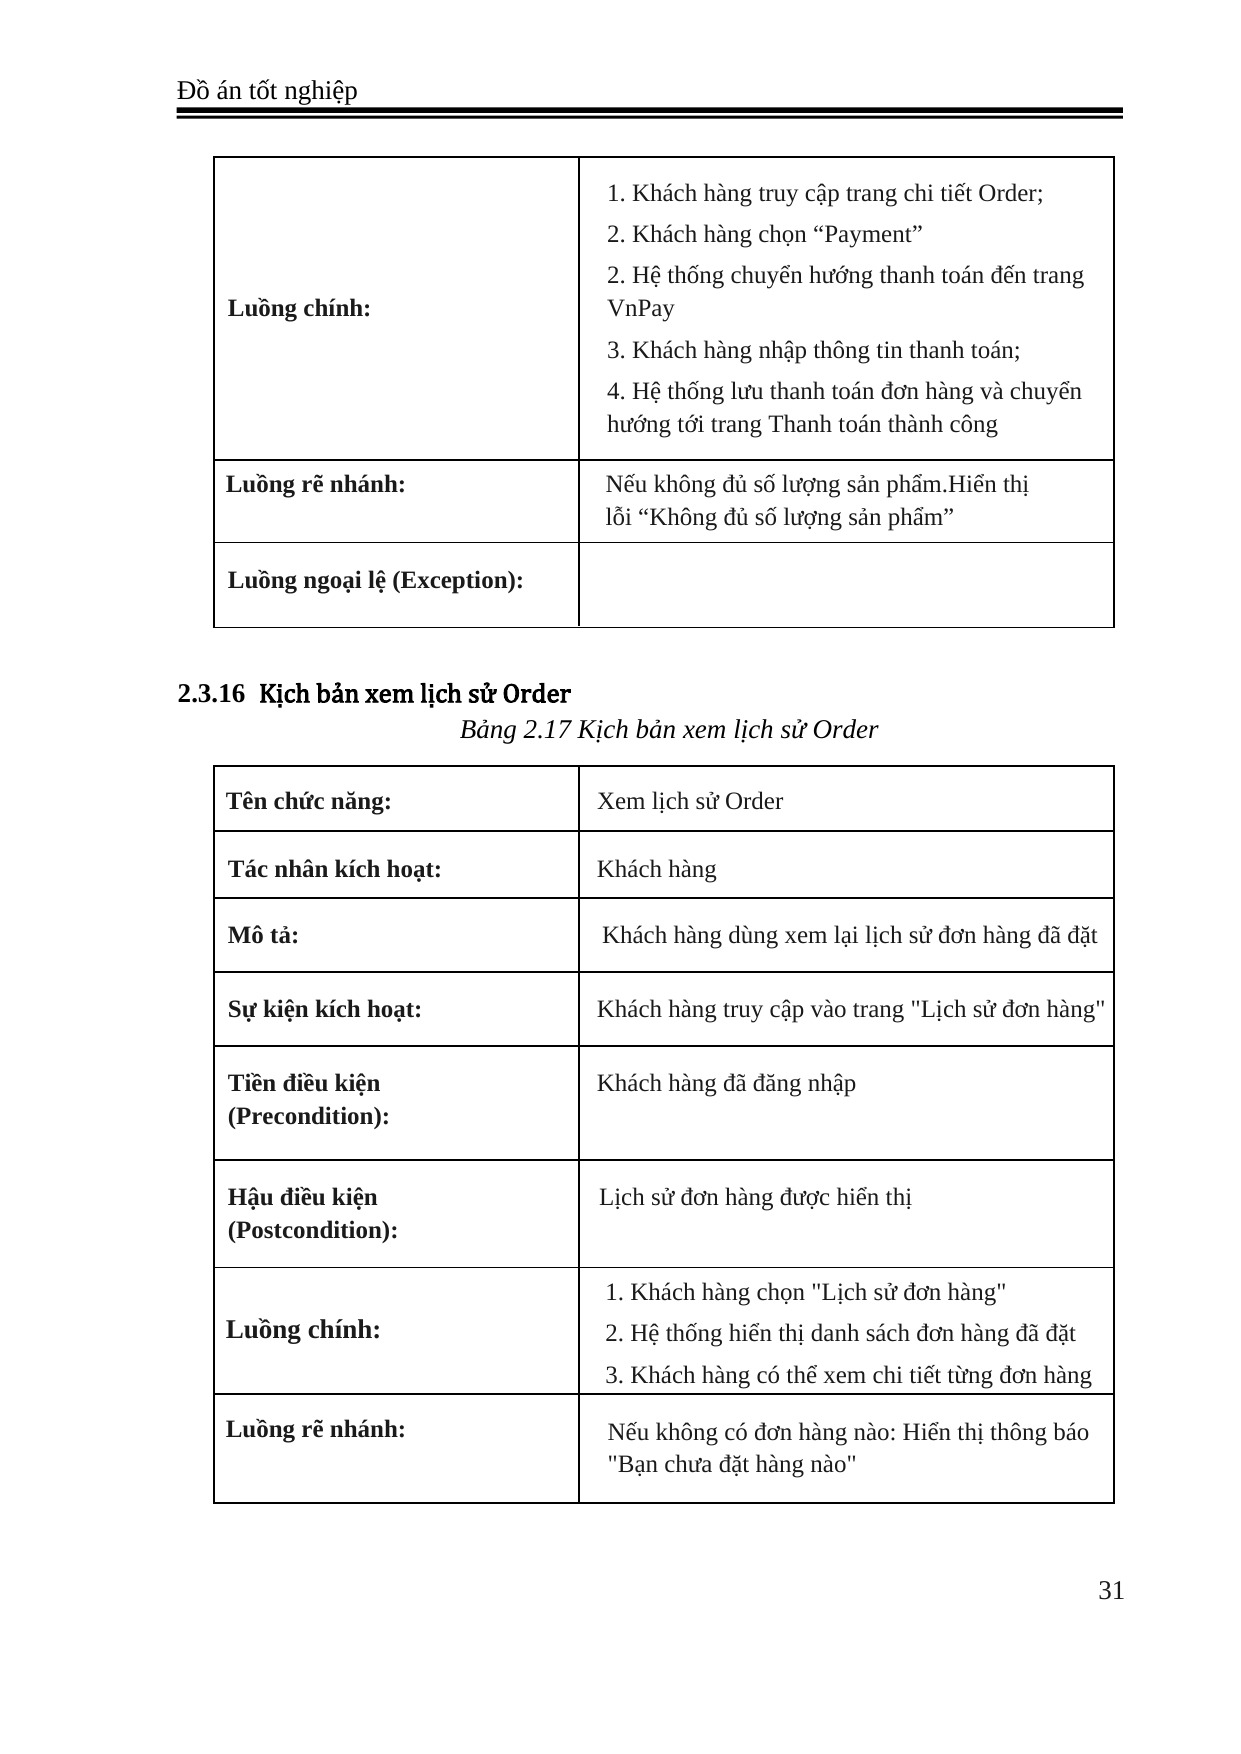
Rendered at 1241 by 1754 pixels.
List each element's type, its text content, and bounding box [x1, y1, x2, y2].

table_cell [215, 1161, 578, 1267]
table_cell [580, 899, 1113, 971]
table_cell [580, 1047, 1113, 1159]
subtitle Kịch bản xem lịch sử Order [177, 676, 1125, 708]
text Bảng 2.17 Kịch bản xem lịch sử Order [216, 713, 1125, 744]
table_cell [215, 832, 578, 897]
table_cell [215, 899, 578, 971]
table_cell [580, 543, 1113, 626]
table_cell Nếu không đủ số lượng sản phẩm.Hiển thị lỗi “Không đủ số lượng sản phẩm” [580, 461, 1113, 542]
table_cell [580, 158, 1113, 459]
table_header Tên chức năng: [215, 767, 578, 830]
table_header Xem lịch sử Order [580, 767, 1113, 830]
table_cell Luồng rẽ nhánh: [215, 461, 578, 542]
table_cell Luồng rẽ nhánh: [215, 1395, 578, 1502]
table_cell [580, 832, 1113, 897]
table_cell [215, 543, 578, 626]
table_cell [580, 1161, 1113, 1267]
table_cell [215, 973, 578, 1045]
table_cell 1. Khách hàng chọn "Lịch sử đơn hàng" 2. Hệ thống hiển thị danh sách đơn hàng đã đặt 3. Khách hàng có thể xem chi tiết từng đơn hàng [580, 1268, 1113, 1393]
table_cell [580, 973, 1113, 1045]
table_cell [215, 1047, 578, 1159]
table_cell [215, 158, 578, 459]
table_cell [580, 1395, 1113, 1502]
table_cell Luồng chính: [215, 1268, 578, 1393]
